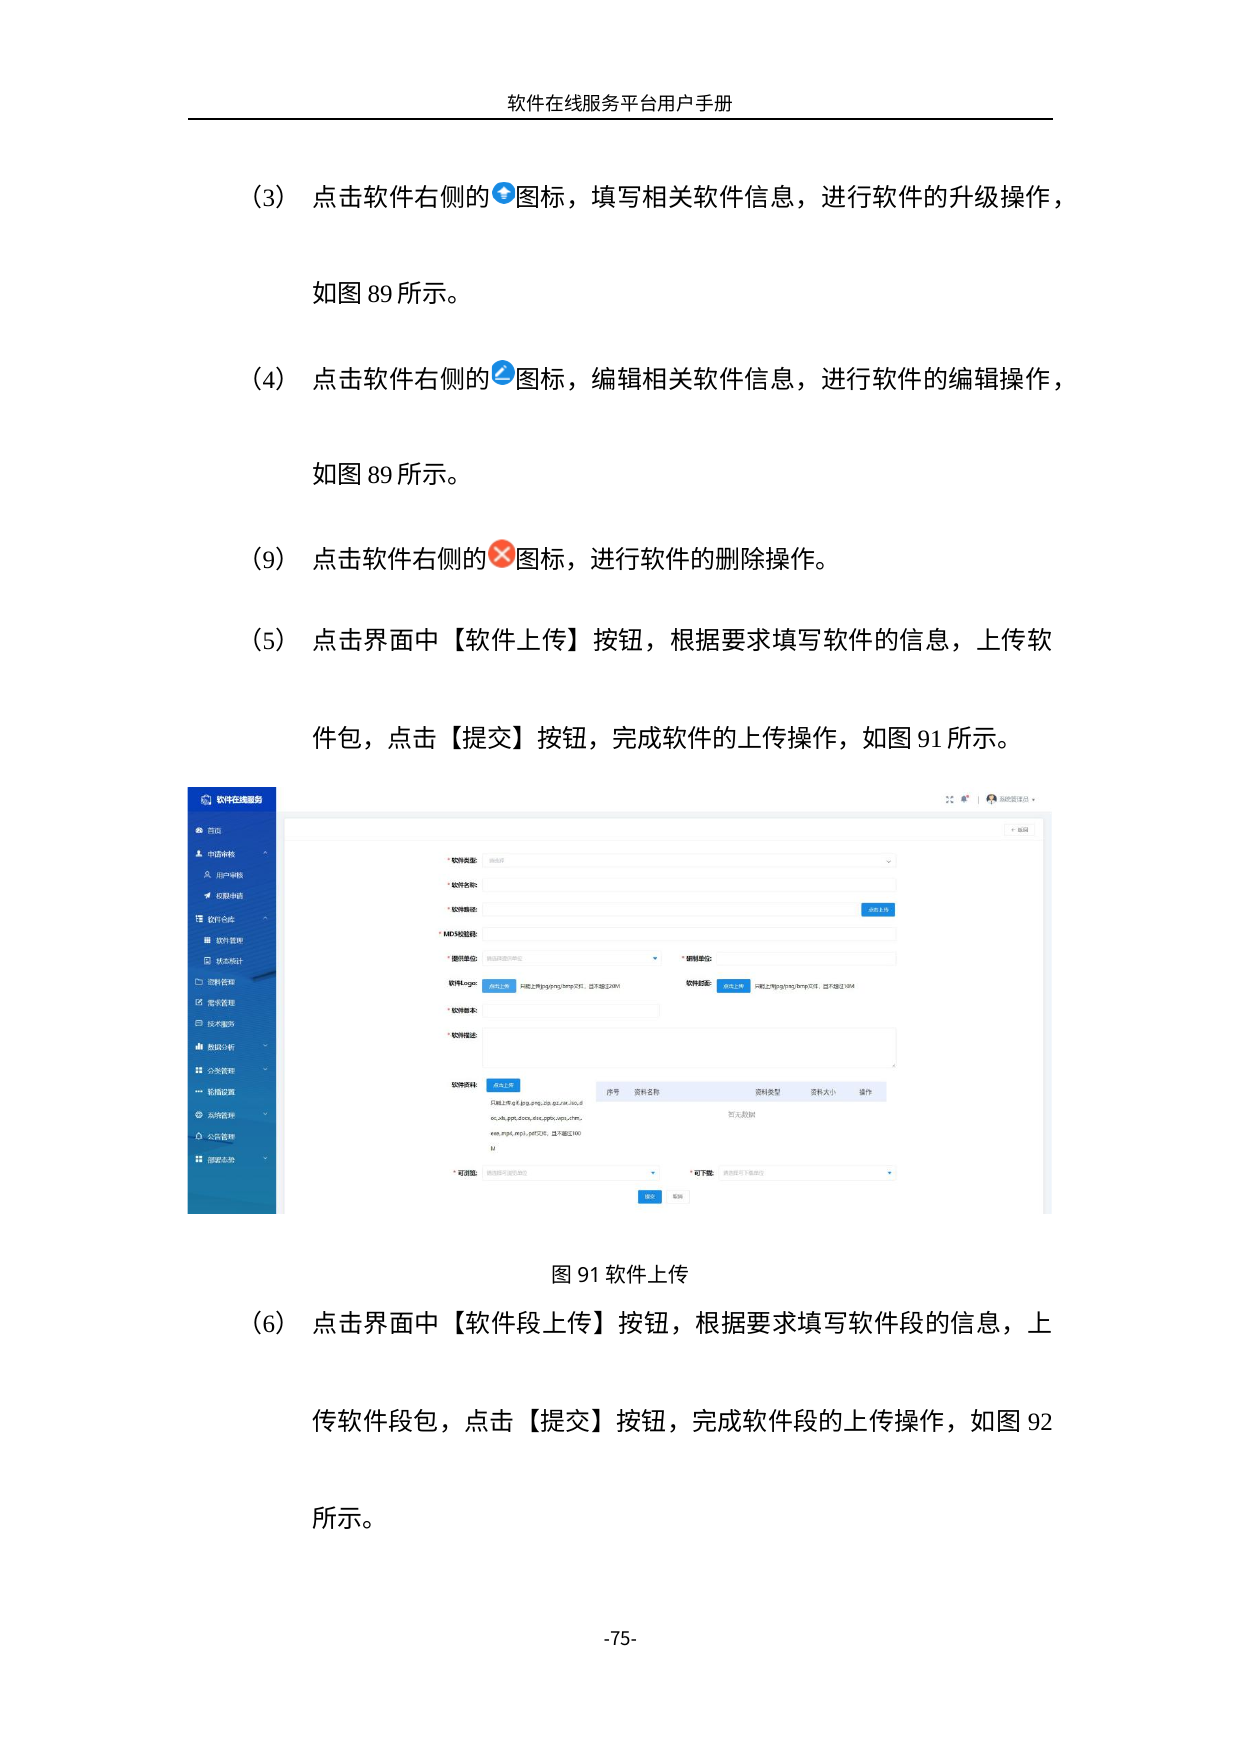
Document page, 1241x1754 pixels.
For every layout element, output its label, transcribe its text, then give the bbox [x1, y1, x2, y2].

picture [491, 354, 515, 389]
list 点击界面中【软件上传】按钮，根据要求填写软件的信息，上传软件包，点击【提交】按钮，完成软件的上传操作，如图91所示。 [237, 606, 1053, 769]
list 点击界面中【软件段上传】按钮，根据要求填写软件段的信息，上传软件段包，点击【提交】按钮，完成软件段的上传操作，如图92所示。 [237, 1289, 1053, 1549]
picture [487, 536, 516, 569]
list 点击软件右侧的图标，进行软件的删除操作。 [237, 523, 1053, 588]
text 图 91 软件上传 [187, 1257, 1053, 1289]
picture [491, 175, 515, 207]
picture [187, 787, 1052, 1214]
